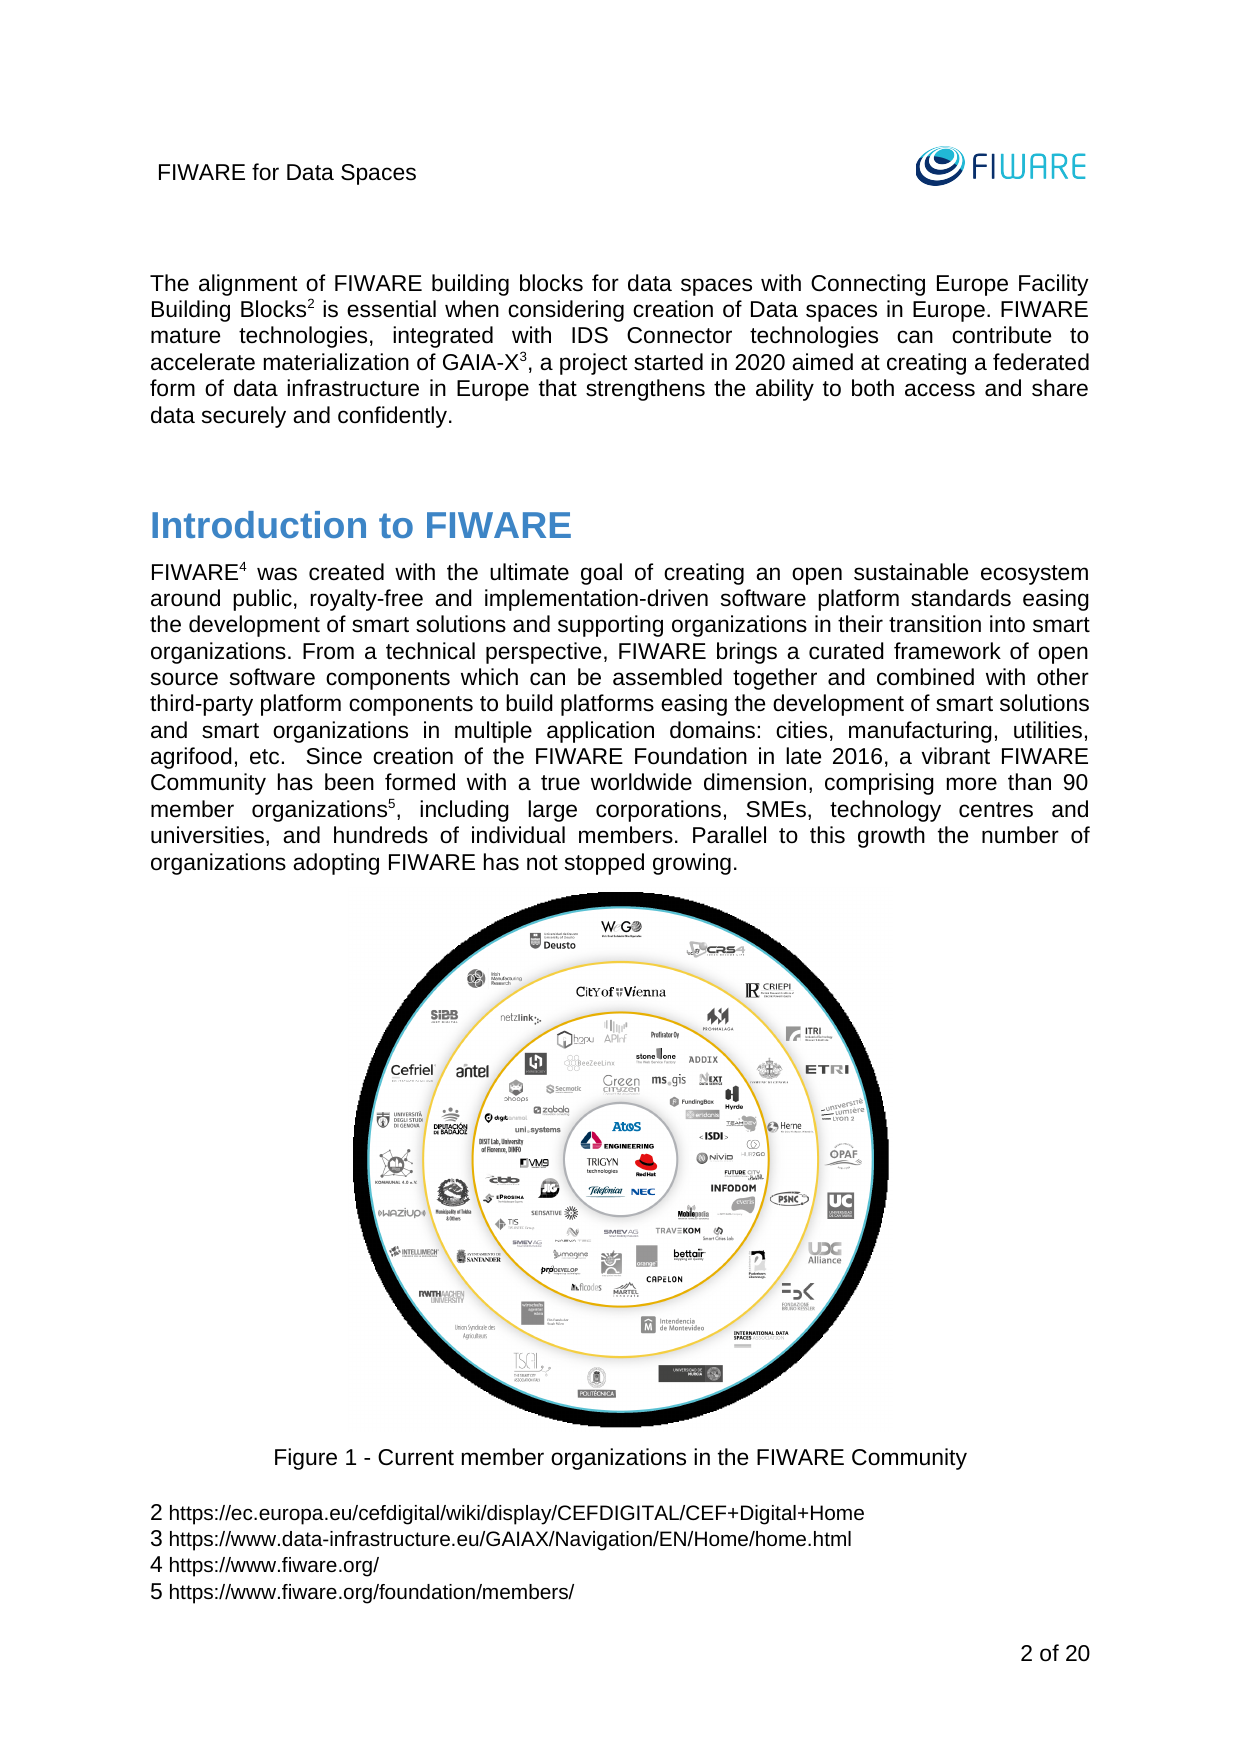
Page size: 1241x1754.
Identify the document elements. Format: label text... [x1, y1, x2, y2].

picture [348, 887, 893, 1432]
text FIWARE was created with the ultimate goal of creating an open sustainable ecosystem around public, royalty-free and implementation-driven software platform standards easing the development of smart solutions and supporting organizations in their transition into smart organizations. From a technical perspective, FIWARE brings a curated framework of open source software components which can be assembled together and combined with other third-party platform components to build platforms easing the development of smart solutions and smart organizations in multiple application domains: cities, manufacturing, utilities, agrifood, etc. Since creation of the FIWARE Foundation in late 2016, a vibrant FIWARE Community has been formed with a true worldwide dimension, comprising more than 90 member organizations, including large corporations, SMEs, technology centres and universities, and hundreds of individual members. Parallel to this growth the number of organizations adopting FIWARE has not stopped growing. [150, 558, 1090, 875]
picture [916, 146, 1086, 186]
subtitle Introduction to FIWARE [150, 503, 1090, 546]
text The alignment of FIWARE building blocks for data spaces with Connecting Europe Facility Building Blocks is essential when considering creation of Data spaces in Europe. FIWARE mature technologies, integrated with IDS Connector technologies can contribute to accelerate materialization of GAIA-X, a project started in 2020 aimed at creating a federated form of data infrastructure in Europe that strengthens the ability to both access and share data securely and confidently. [150, 270, 1090, 428]
text Figure 1 - Current member organizations in the FIWARE Community [150, 1444, 1090, 1470]
